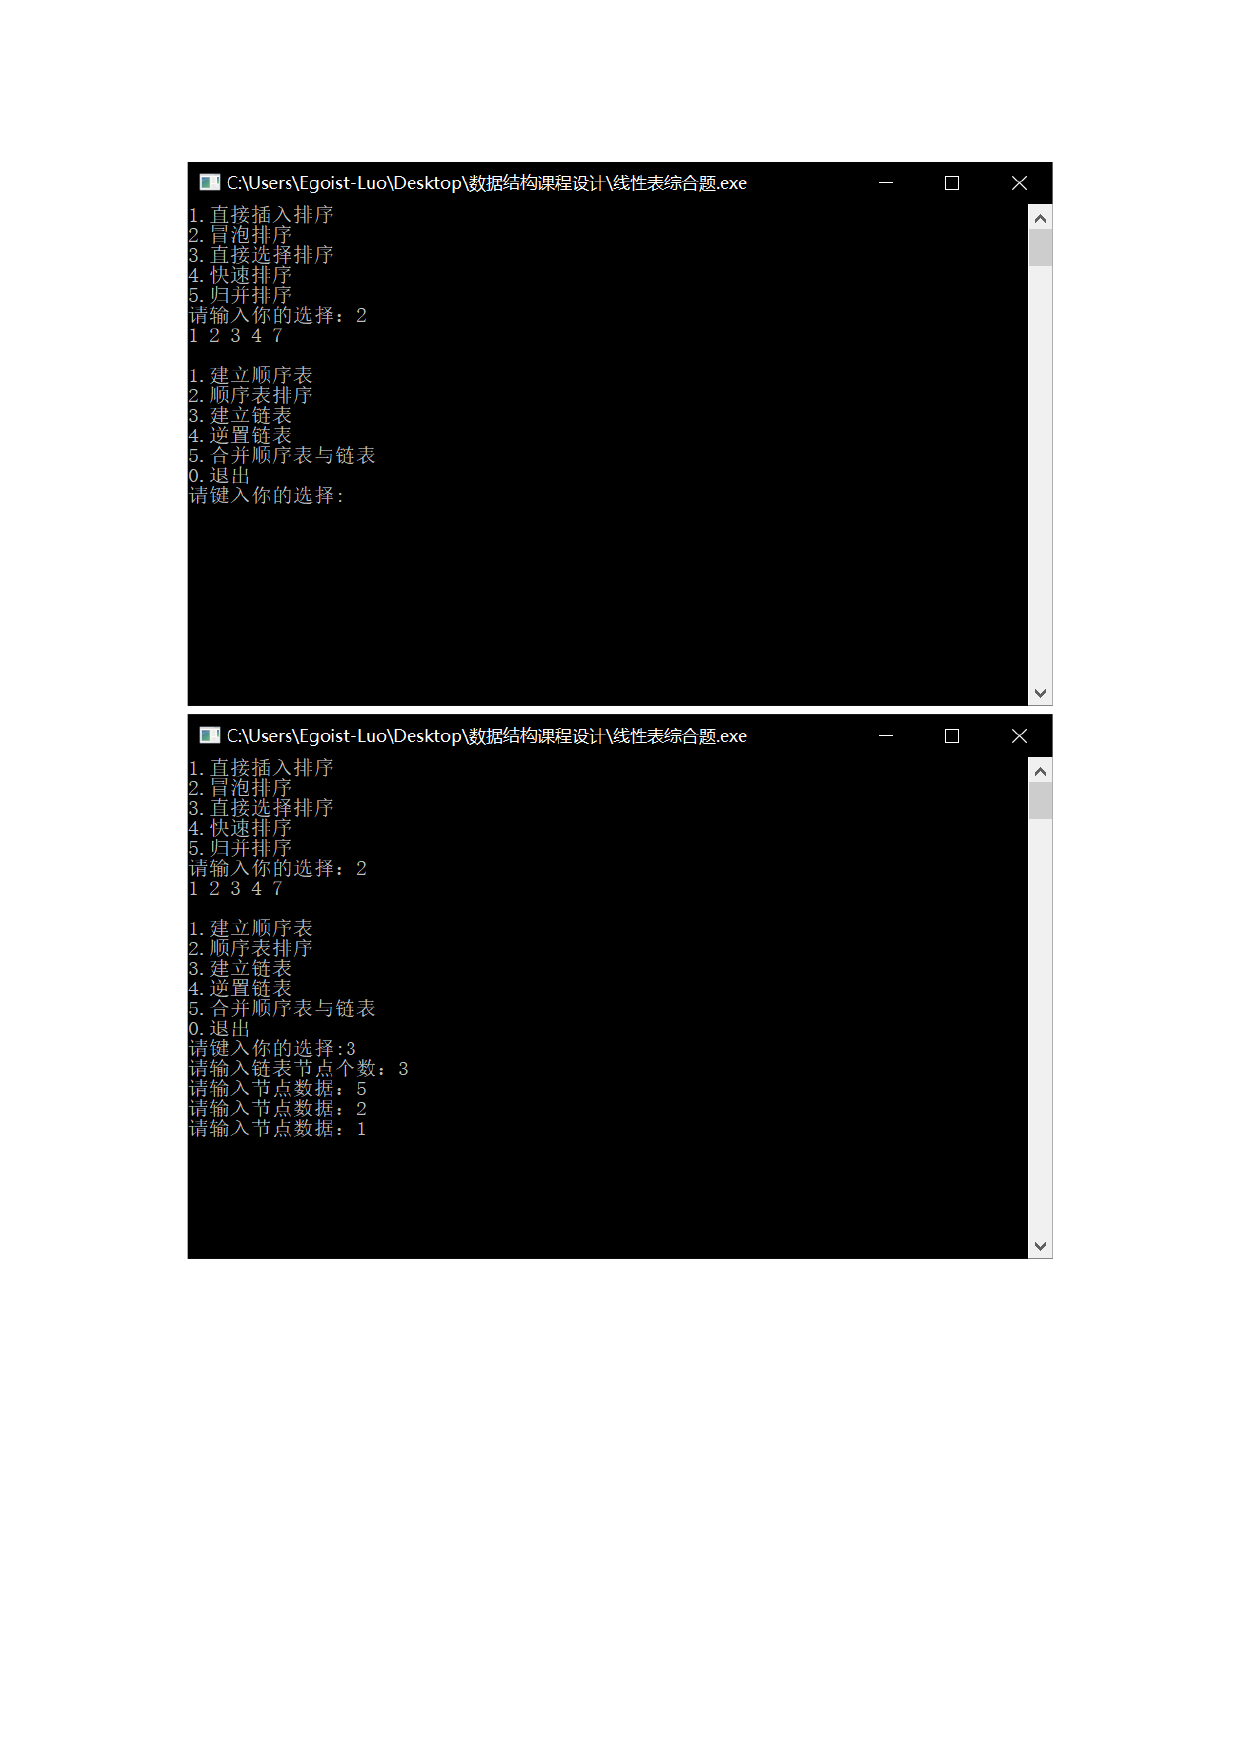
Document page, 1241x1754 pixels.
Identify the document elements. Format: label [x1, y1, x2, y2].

picture [187, 714, 1053, 1259]
picture [187, 162, 1053, 706]
